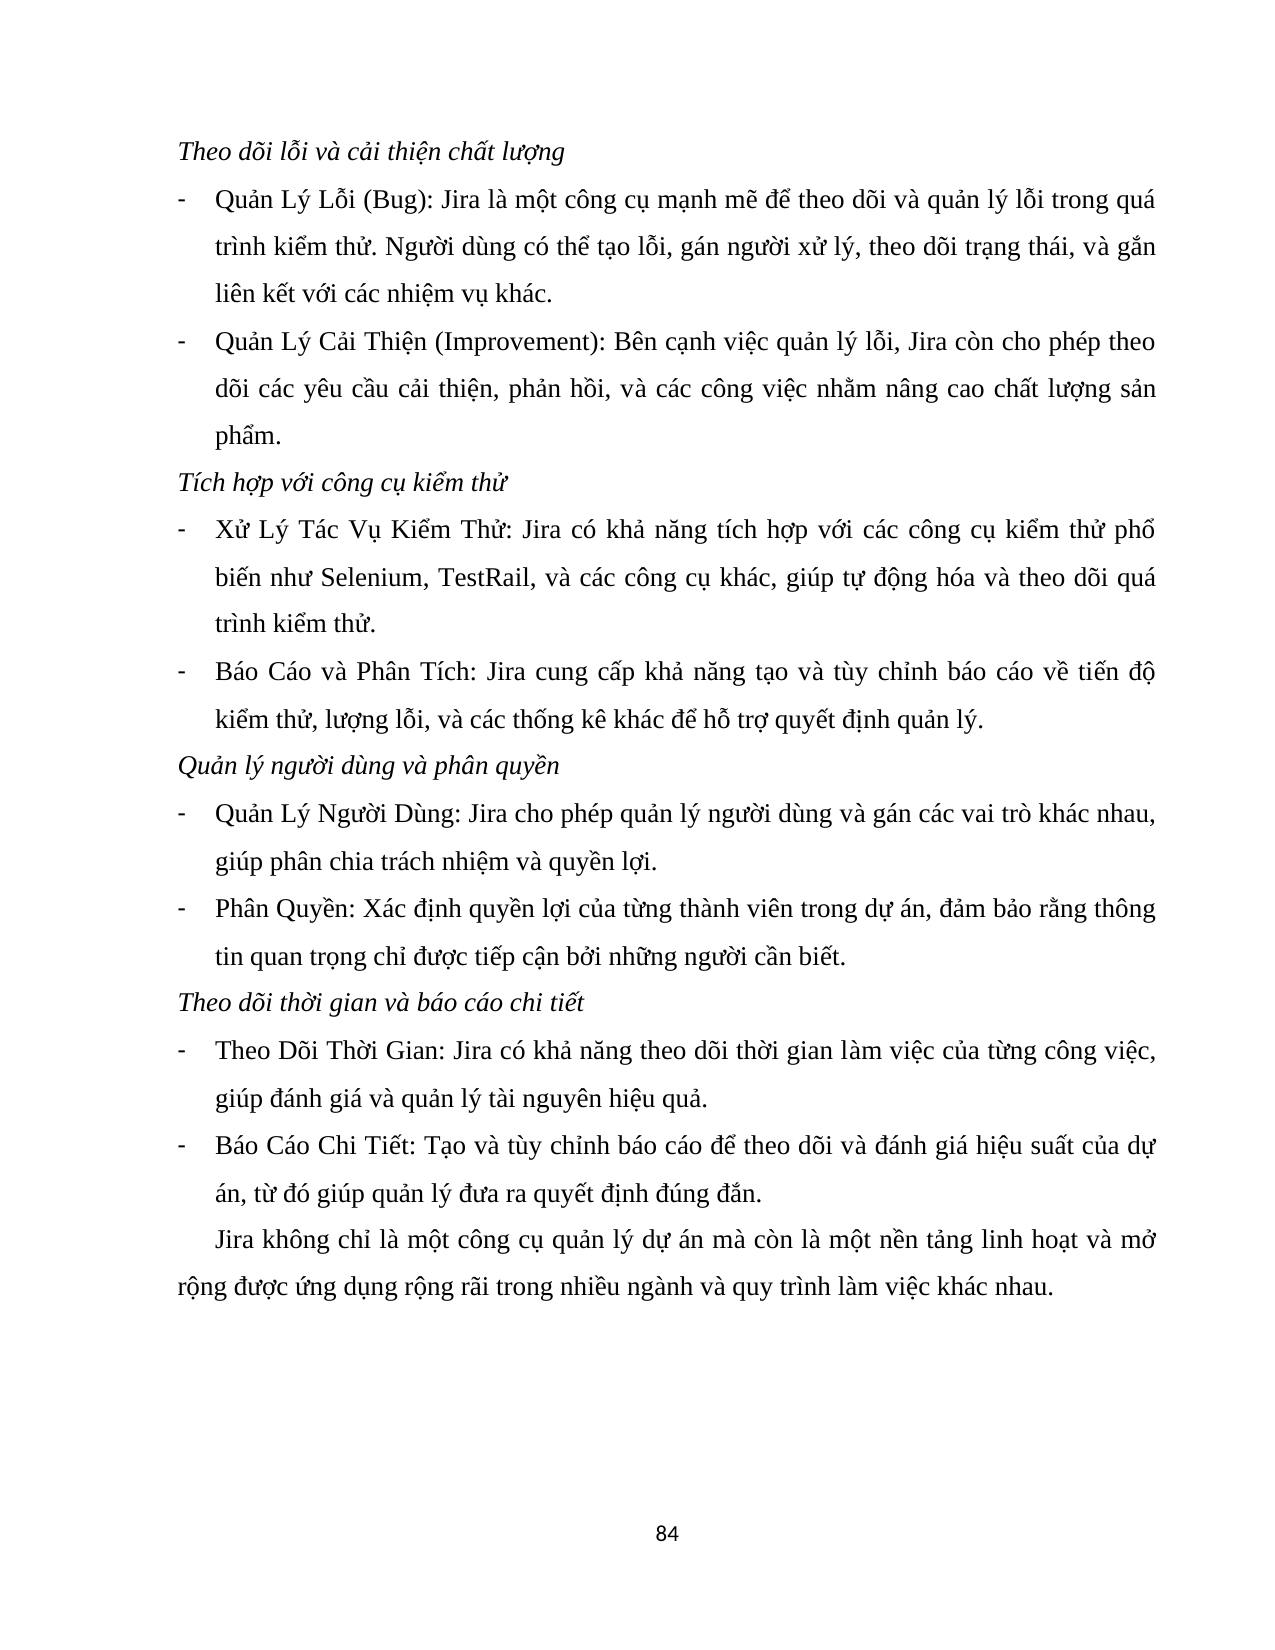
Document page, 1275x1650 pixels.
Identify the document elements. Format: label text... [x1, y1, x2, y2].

text Jira không chỉ là một công cụ quản lý dự án mà còn là một nền tảng linh hoạt và mở rộng được ứng dụng rộng rãi trong nhiều ngành và quy trình làm việc khác nhau. [177, 1224, 1157, 1301]
list Báo Cáo Chi Tiết: Tạo và tùy chỉnh báo cáo để theo dõi và đánh giá hiệu suất của dự án, từ đó giúp quản lý đưa ra quyết định đúng đắn. [177, 1128, 1157, 1208]
text Quản lý người dùng và phân quyền [177, 749, 1157, 781]
text Theo dõi lỗi và cải thiện chất lượng [177, 135, 1157, 166]
list Quản Lý Cải Thiện (Improvement): Bên cạnh việc quản lý lỗi, Jira còn cho phép theo dõi các yêu cầu cải thiện, phản hồi, và các công việc nhằm nâng cao chất lượng sản phẩm. [177, 324, 1157, 450]
list Quản Lý Người Dùng: Jira cho phép quản lý người dùng và gán các vai trò khác nhau, giúp phân chia trách nhiệm và quyền lợi. [177, 796, 1157, 876]
text Tích hợp với công cụ kiểm thử [177, 466, 1157, 497]
text Theo dõi thời gian và báo cáo chi tiết [177, 987, 1157, 1018]
list Báo Cáo và Phân Tích: Jira cung cấp khả năng tạo và tùy chỉnh báo cáo về tiến độ kiểm thử, lượng lỗi, và các thống kê khác để hỗ trợ quyết định quản lý. [177, 654, 1157, 734]
list Theo Dõi Thời Gian: Jira có khả năng theo dõi thời gian làm việc của từng công việc, giúp đánh giá và quản lý tài nguyên hiệu quả. [177, 1033, 1157, 1113]
list Xử Lý Tác Vụ Kiểm Thử: Jira có khả năng tích hợp với các công cụ kiểm thử phổ biến như Selenium, TestRail, và các công cụ khác, giúp tự động hóa và theo dõi quá trình kiểm thử. [177, 512, 1157, 639]
list Quản Lý Lỗi (Bug): Jira là một công cụ mạnh mẽ để theo dõi và quản lý lỗi trong quá trình kiểm thử. Người dùng có thể tạo lỗi, gán người xử lý, theo dõi trạng thái, và gắn liên kết với các nhiệm vụ khác. [177, 182, 1157, 308]
list Phân Quyền: Xác định quyền lợi của từng thành viên trong dự án, đảm bảo rằng thông tin quan trọng chỉ được tiếp cận bởi những người cần biết. [177, 891, 1157, 971]
